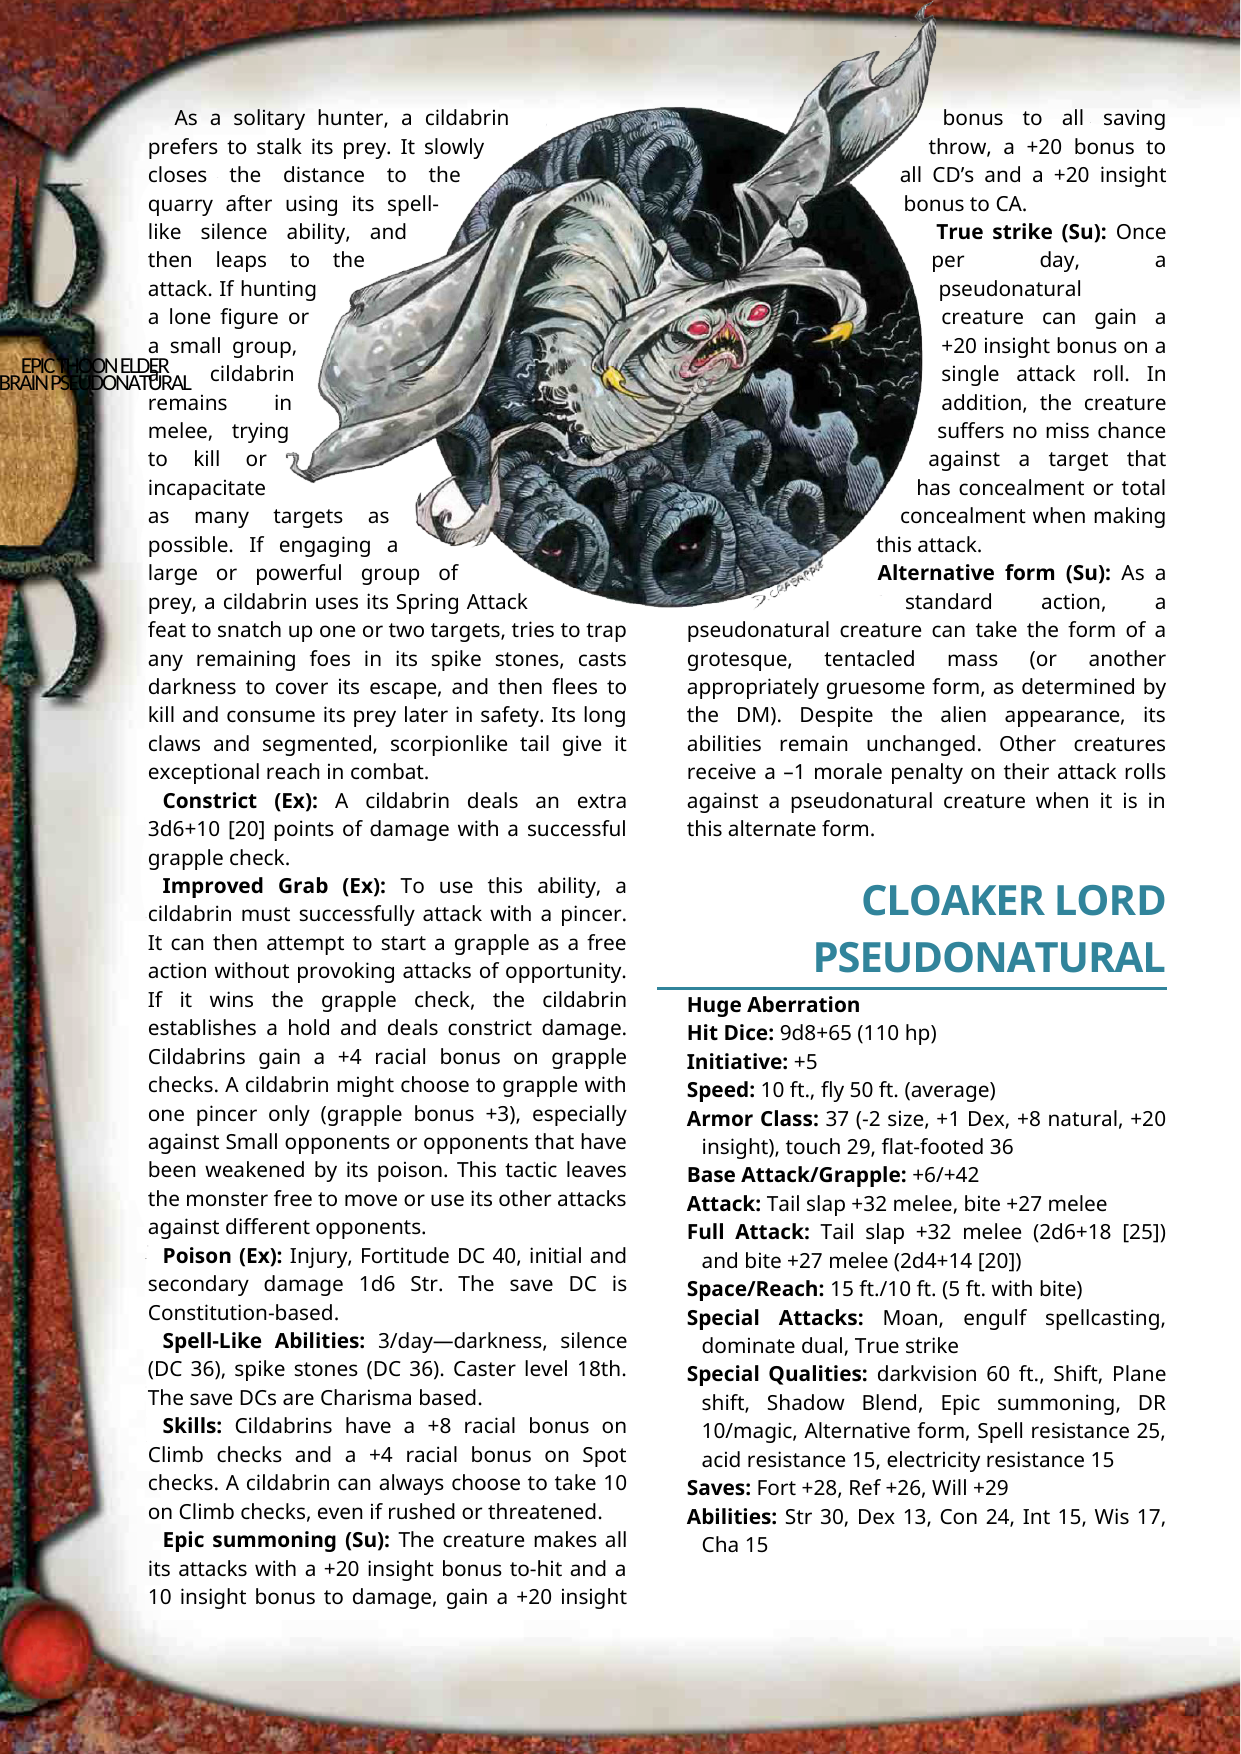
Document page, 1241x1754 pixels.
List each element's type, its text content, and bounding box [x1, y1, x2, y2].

text Armor Class: 37 (-2 size, +1 Dex, +8 natural, +20 insight), touch 29, flat-footed 36 [687, 1104, 1167, 1161]
text Poison (Ex): Injury, Fortitude DC 40, initial and secondary damage 1d6 Str. The save DC is Constitution-based. [148, 1241, 628, 1326]
text Epic summoning (Su): The creature makes all its attacks with a +20 insight bonus to-hit and a 10 insight bonus to damage, gain a +20 insight bonus to all saving throw, a +20 bonus to all CD’s and a +20 insight bonus to CA. [148, 1525, 628, 1611]
text Special Attacks: Moan, engulf spellcasting, dominate dual, True strike [687, 1303, 1167, 1359]
text Initiative: +5 [687, 1047, 1167, 1075]
text Huge Aberration [687, 990, 1167, 1018]
picture [0, 0, 1241, 1754]
text Space/Reach: 15 ft./10 ft. (5 ft. with bite) [687, 1274, 1167, 1303]
text Alternative form (Su): As a standard action, a pseudonatural creature can take the form of a grotesque, tentacled mass (or another appropriately gruesome form, as determined by the DM). Despite the alien appearance, its abilities remain unchanged. Other creatures receive a –1 morale penalty on their attack rolls against a pseudonatural creature when it is in this alternate form. [687, 558, 1167, 843]
text Skills: Cildabrins have a +8 racial bonus on Climb checks and a +4 racial bonus on Spot checks. A cildabrin can always choose to take 10 on Climb checks, even if rushed or threatened. [148, 1411, 628, 1525]
text Abilities: Str 30, Dex 13, Con 24, Int 15, Wis 17, Cha 15 [687, 1502, 1167, 1559]
text As a solitary hunter, a cildabrin prefers to stalk its prey. It slowly closes the distance to the quarry after using its spell-like silence ability, and then leaps to the attack. If hunting a lone figure or a small group, a cildabrin remains in melee, trying to kill or incapacitate as many targets as possible. If engaging a large or powerful group of prey, a cildabrin uses its Spring Attack feat to snatch up one or two targets, tries to trap any remaining foes in its spike stones, casts darkness to cover its escape, and then flees to kill and consume its prey later in safety. Its long claws and segmented, scorpionlike tail give it exceptional reach in combat. [148, 103, 628, 786]
text Hit Dice: 9d8+65 (110 hp) [687, 1018, 1167, 1047]
text Spell-Like Abilities: 3/day—darkness, silence (DC 36), spike stones (DC 36). Caster level 18th. The save DCs are Charisma based. [148, 1326, 628, 1411]
text Attack: Tail slap +32 melee, bite +27 melee [687, 1189, 1167, 1217]
text Speed: 10 ft., fly 50 ft. (average) [687, 1075, 1167, 1104]
text Special Qualities: darkvision 60 ft., Shift, Plane shift, Shadow Blend, Epic summoning, DR 10/magic, Alternative form, Spell resistance 25, acid resistance 15, electricity resistance 15 [687, 1359, 1167, 1473]
text Improved Grab (Ex): To use this ability, a cildabrin must successfully attack with a pincer. It can then attempt to start a grapple as a free action without provoking attacks of opportunity. If it wins the grapple check, the cildabrin establishes a hold and deals constrict damage. Cildabrins gain a +4 racial bonus on grapple checks. A cildabrin might choose to grapple with one pincer only (grapple bonus +3), especially against Small opponents or opponents that have been weakened by its poison. This tactic leaves the monster free to move or use its other attacks against different opponents. [148, 871, 628, 1241]
text Base Attack/Grapple: +6/+42 [687, 1161, 1167, 1189]
text Saves: Fort +28, Ref +26, Will +29 [687, 1473, 1167, 1502]
text True strike (Su): Once per day, a pseudonatural creature can gain a +20 insight bonus on a single attack roll. In addition, the creature suffers no miss chance against a target that has concealment or total concealment when making this attack. [834, 217, 1167, 558]
text Cloaker Lord Pseudonatural [657, 871, 1167, 987]
text Epic summoning (Su): The creature makes all its attacks with a +20 insight bonus to-hit and a 10 insight bonus to damage, gain a +20 insight bonus to all saving throw, a +20 bonus to all CD’s and a +20 insight bonus to CA. [861, 103, 1167, 217]
text Full Attack: Tail slap +32 melee (2d6+18 [25]) and bite +27 melee (2d4+14 [20]) [687, 1217, 1167, 1274]
text Constrict (Ex): A cildabrin deals an extra 3d6+10 [20] points of damage with a successful grapple check. [148, 786, 628, 871]
